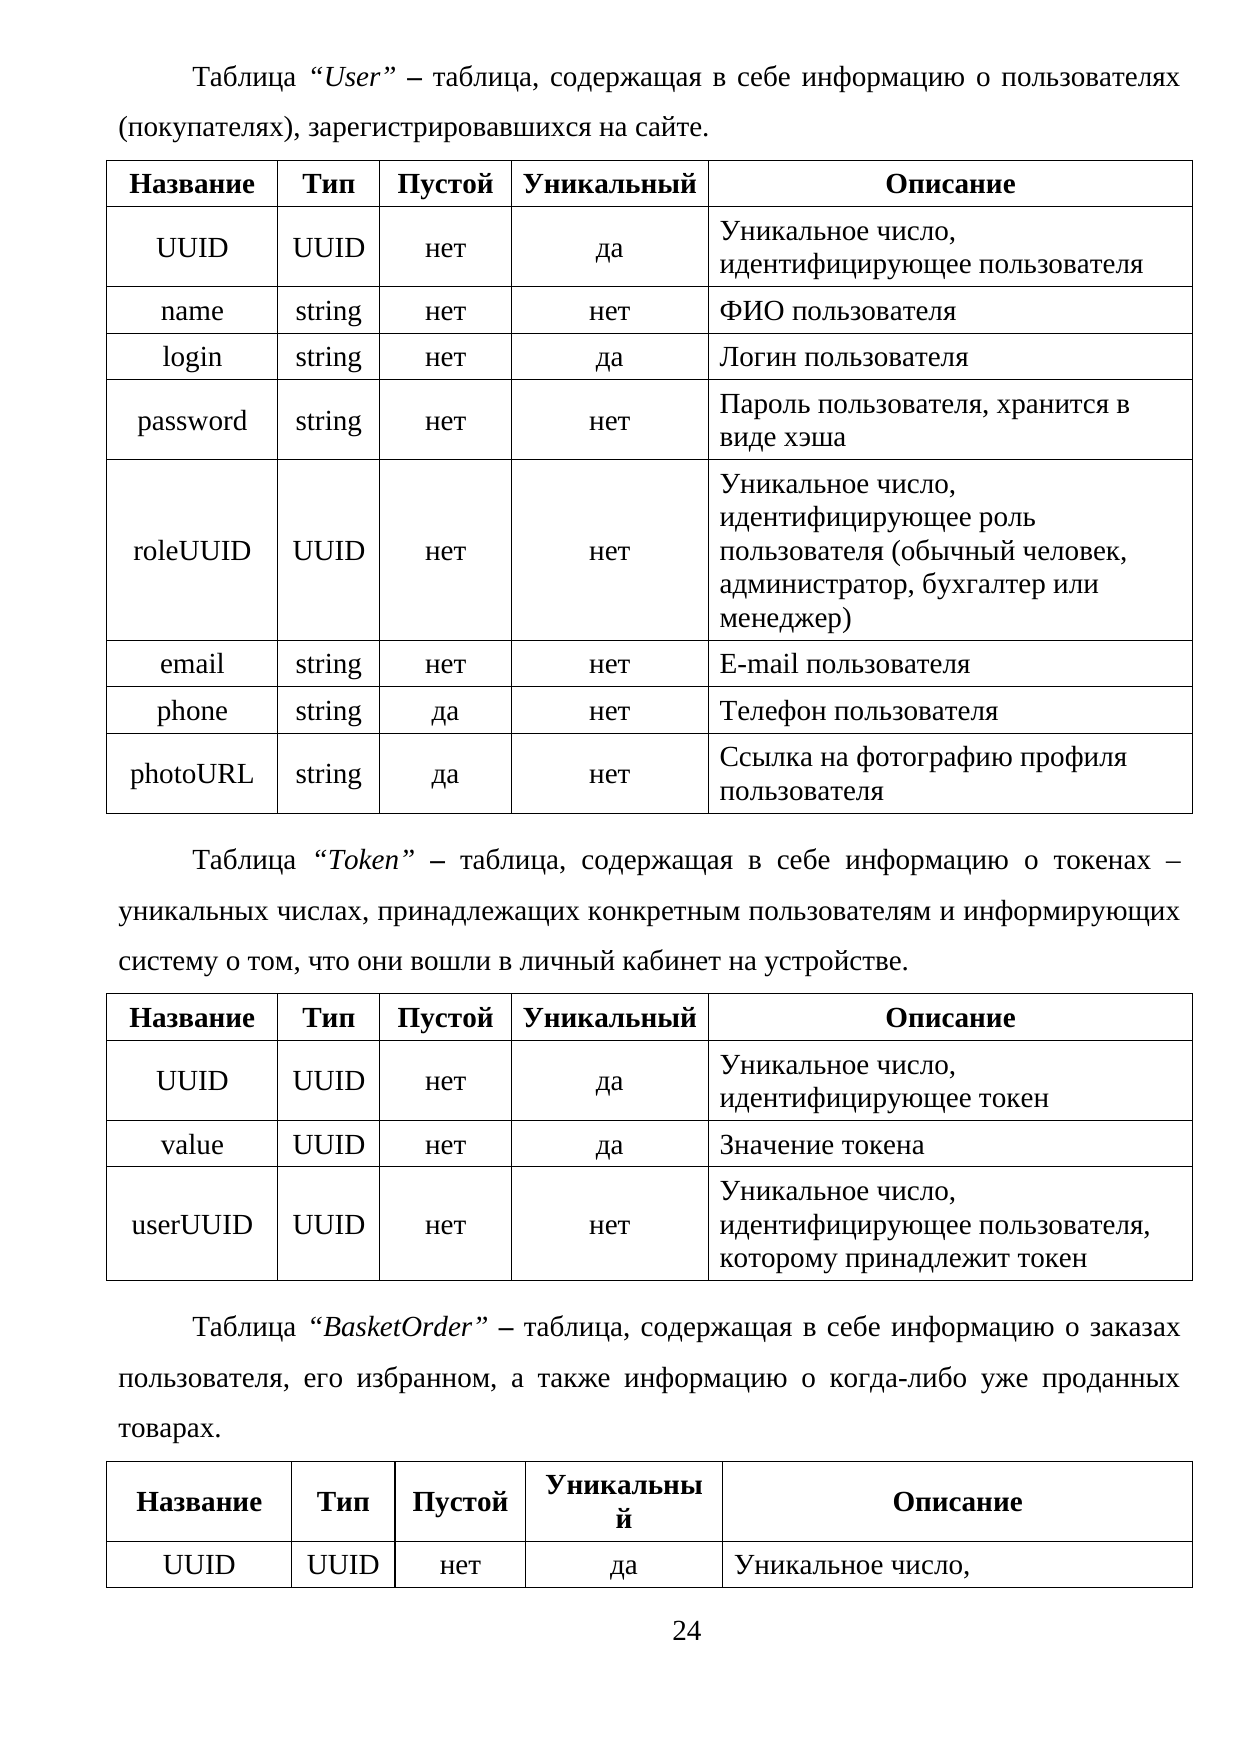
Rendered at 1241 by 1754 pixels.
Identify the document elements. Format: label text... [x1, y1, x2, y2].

table_cell Ссылка на фотографию профиля пользователя [709, 734, 1192, 813]
table_cell UUID [278, 1041, 379, 1120]
table_cell нет [380, 334, 511, 379]
table_cell Уникальное число, идентифицирующее роль пользователя (обычный человек, администратор, бухгалтер или менеджер) [709, 460, 1192, 640]
table_cell string [278, 287, 379, 333]
table_cell Пароль пользователя, хранится в виде хэша [709, 380, 1192, 459]
table_cell phone [107, 687, 277, 733]
table_cell UUID [278, 1167, 379, 1280]
table_header Тип [292, 1462, 394, 1541]
table_cell UUID [107, 1041, 277, 1120]
table_header Название [107, 161, 277, 206]
table_cell name [107, 287, 277, 333]
table_cell нет [380, 380, 511, 459]
table_cell string [278, 641, 379, 686]
table_cell login [107, 334, 277, 379]
table_cell да [526, 1542, 722, 1587]
table_header Тип [278, 161, 379, 206]
table_cell E-mail пользователя [709, 641, 1192, 686]
table_header Уникальный [512, 161, 708, 206]
table_cell нет [396, 1542, 525, 1587]
table_cell value [107, 1121, 277, 1166]
table_cell UUID [292, 1542, 394, 1587]
table_cell ФИО пользователя [709, 287, 1192, 333]
text Таблица “User” – таблица, содержащая в себе информацию о пользователях (покупателях), зарегистрировавшихся на сайте. [118, 59, 1181, 143]
table_cell UUID [278, 1121, 379, 1166]
table_cell Телефон пользователя [709, 687, 1192, 733]
table_header Пустой [380, 994, 511, 1040]
table_cell UUID [278, 207, 379, 286]
table_cell string [278, 734, 379, 813]
table_header Описание [709, 994, 1192, 1040]
table_cell нет [380, 641, 511, 686]
table_header Пустой [396, 1462, 525, 1541]
table_header Описание [723, 1462, 1192, 1541]
table_cell да [512, 334, 708, 379]
table_cell нет [512, 687, 708, 733]
table_cell да [512, 1121, 708, 1166]
table_cell нет [512, 287, 708, 333]
table_cell нет [380, 1041, 511, 1120]
table_cell нет [380, 207, 511, 286]
table_cell string [278, 687, 379, 733]
text Таблица “Token” – таблица, содержащая в себе информацию о токенах – уникальных числах, принадлежащих конкретным пользователям и информирующих систему о том, что они вошли в личный кабинет на устройстве. [118, 842, 1181, 977]
table_cell Логин пользователя [709, 334, 1192, 379]
table_cell string [278, 334, 379, 379]
table_cell нет [512, 641, 708, 686]
table_header Описание [709, 161, 1192, 206]
table_cell roleUUID [107, 460, 277, 640]
table_cell Уникальное число, идентифицирующее пользователя, которому принадлежит токен [709, 1167, 1192, 1280]
table_cell нет [512, 734, 708, 813]
table_cell userUUID [107, 1167, 277, 1280]
table_cell нет [512, 1167, 708, 1280]
table_cell Уникальное число, идентифицирующее пользователя [709, 207, 1192, 286]
table_cell Уникальное число, идентифицирующее токен [709, 1041, 1192, 1120]
table_cell email [107, 641, 277, 686]
table_cell UUID [107, 207, 277, 286]
table_cell UUID [107, 1542, 291, 1587]
table_cell нет [380, 1121, 511, 1166]
table_cell photoURL [107, 734, 277, 813]
table_cell нет [380, 287, 511, 333]
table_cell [723, 1542, 1192, 1587]
table_cell нет [380, 1167, 511, 1280]
table_cell нет [512, 460, 708, 640]
table_cell UUID [278, 460, 379, 640]
table_cell да [512, 207, 708, 286]
table_cell нет [380, 460, 511, 640]
table_header Уникальный [512, 994, 708, 1040]
table_cell string [278, 380, 379, 459]
table_cell да [380, 687, 511, 733]
table_cell password [107, 380, 277, 459]
table_header Название [107, 1462, 291, 1541]
table_header Уникальный [526, 1462, 722, 1541]
table_cell да [512, 1041, 708, 1120]
table_cell да [380, 734, 511, 813]
table_cell Значение токена [709, 1121, 1192, 1166]
text Таблица “BasketOrder” – таблица, содержащая в себе информацию о заказах пользователя, его избранном, а также информацию о когда-либо уже проданных товарах. [118, 1309, 1181, 1444]
table_header Название [107, 994, 277, 1040]
table_header Пустой [380, 161, 511, 206]
table_cell нет [512, 380, 708, 459]
table_header Тип [278, 994, 379, 1040]
